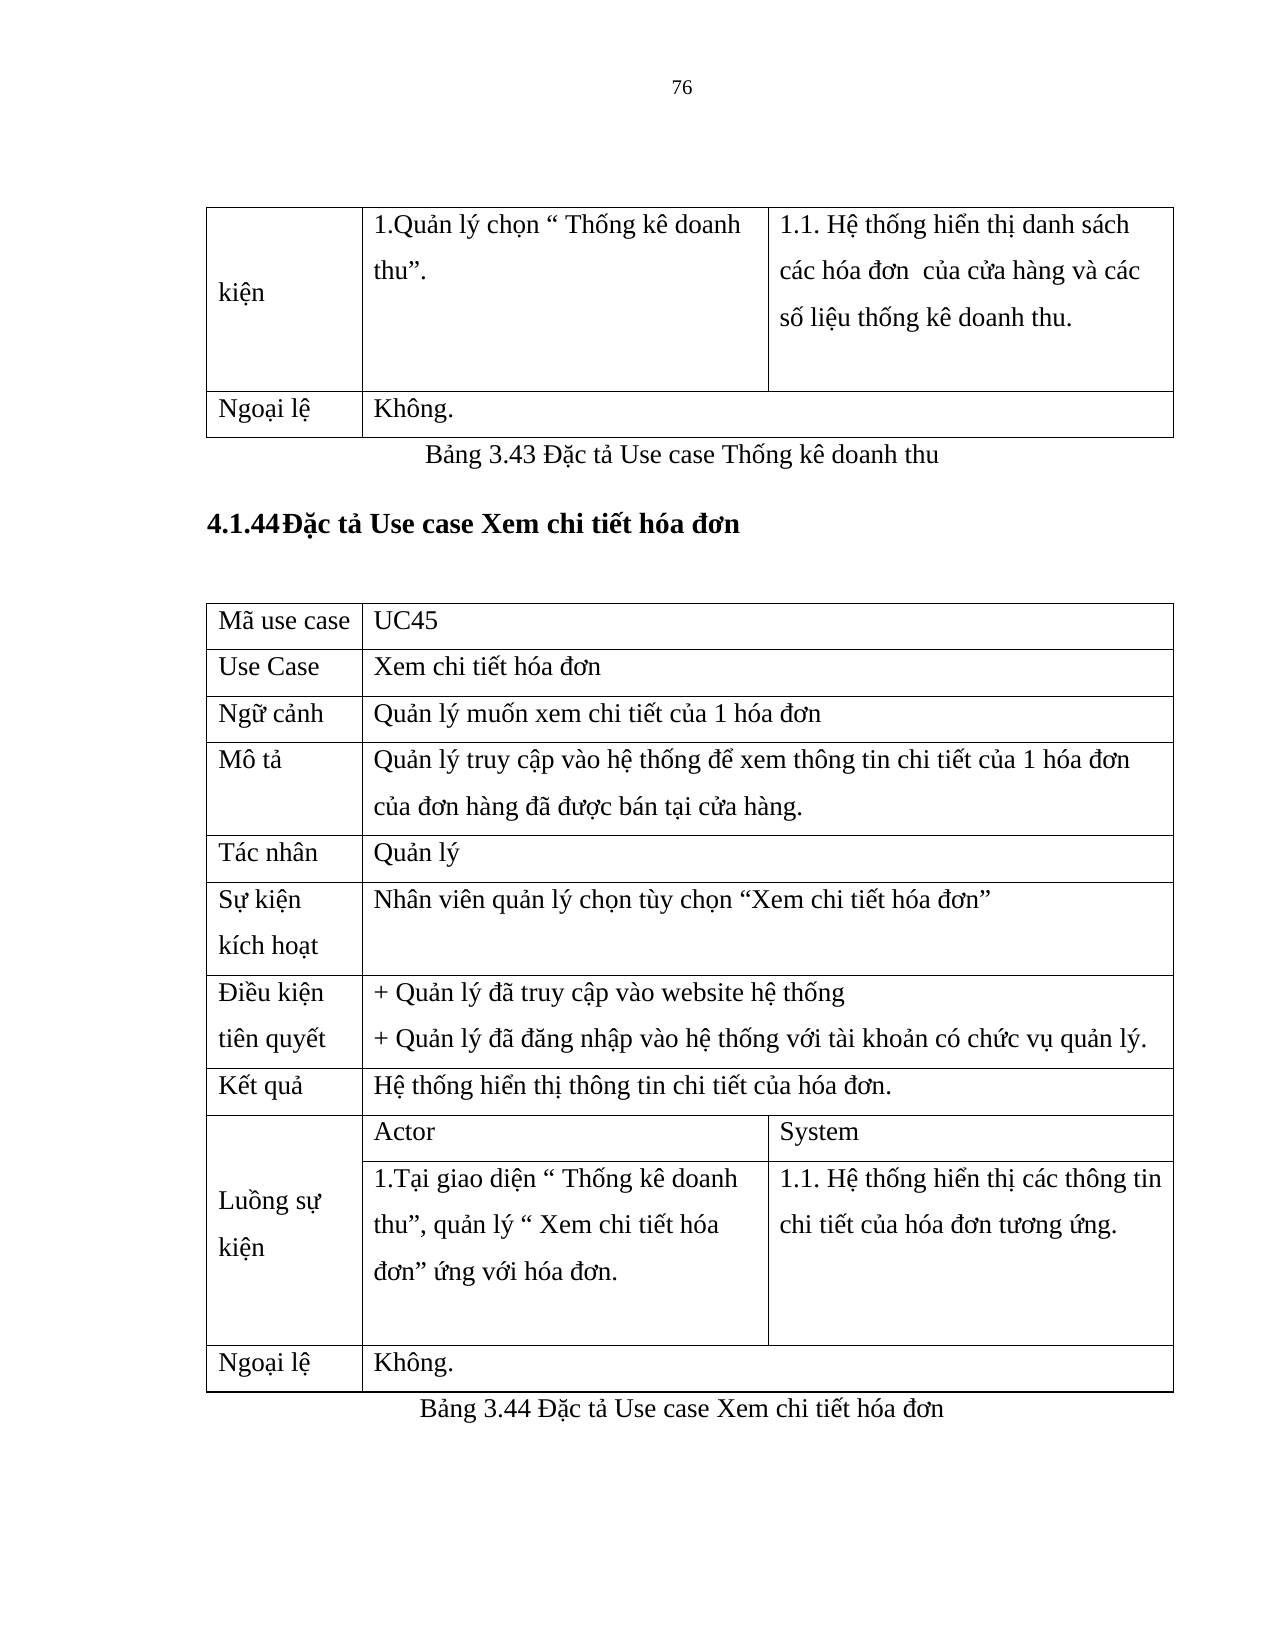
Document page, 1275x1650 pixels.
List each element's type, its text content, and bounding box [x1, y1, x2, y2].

table_cell Ngữ cảnh [207, 697, 362, 742]
table_cell 1.1. Hệ thống hiển thị danh sách các hóa đơn của cửa hàng và các số liệu thống kê doanh thu. [769, 208, 1173, 391]
table_cell Nhân viên quản lý chọn tùy chọn “Xem chi tiết hóa đơn” [363, 883, 1173, 975]
table_cell Tác nhân [207, 836, 362, 882]
table_header Mã use case [207, 604, 362, 649]
table_cell 1.Tại giao diện “ Thống kê doanh thu”, quản lý “ Xem chi tiết hóa đơn” ứng với hóa đơn. [363, 1162, 768, 1345]
table_cell Mô tả [207, 743, 362, 835]
table_cell Điều kiện tiên quyết [207, 976, 362, 1068]
table_cell Kết quả [207, 1069, 362, 1114]
table_cell Không. [363, 1346, 1173, 1391]
table_cell Xem chi tiết hóa đơn [363, 650, 1173, 696]
table_cell Actor [363, 1116, 768, 1161]
subtitle Đặc tả Use case Xem chi tiết hóa đơn [207, 506, 1157, 539]
table_cell 1.Quản lý chọn “ Thống kê doanh thu”. [363, 208, 768, 391]
table_cell + Quản lý đã truy cập vào website hệ thống + Quản lý đã đăng nhập vào hệ thống với tài khoản có chức vụ quản lý. [363, 976, 1173, 1068]
table_cell Quản lý [363, 836, 1173, 882]
table_cell Không. [363, 392, 1173, 437]
table_cell System [769, 1116, 1173, 1161]
table_cell Ngoại lệ [207, 1346, 362, 1391]
table_cell Quản lý truy cập vào hệ thống để xem thông tin chi tiết của 1 hóa đơn của đơn hàng đã được bán tại cửa hàng. [363, 743, 1173, 835]
table_cell Sự kiện kích hoạt [207, 883, 362, 975]
table_cell Ngoại lệ [207, 392, 362, 437]
table_cell Quản lý muốn xem chi tiết của 1 hóa đơn [363, 697, 1173, 742]
table_cell Use Case [207, 650, 362, 696]
table_cell 1.1. Hệ thống hiển thị các thông tin chi tiết của hóa đơn tương ứng. [769, 1162, 1173, 1345]
table_header UC45 [363, 604, 1173, 649]
table_cell Luồng sự kiện [207, 208, 362, 391]
table_cell Hệ thống hiển thị thông tin chi tiết của hóa đơn. [363, 1069, 1173, 1114]
table_cell Luồng sự kiện [207, 1116, 362, 1345]
